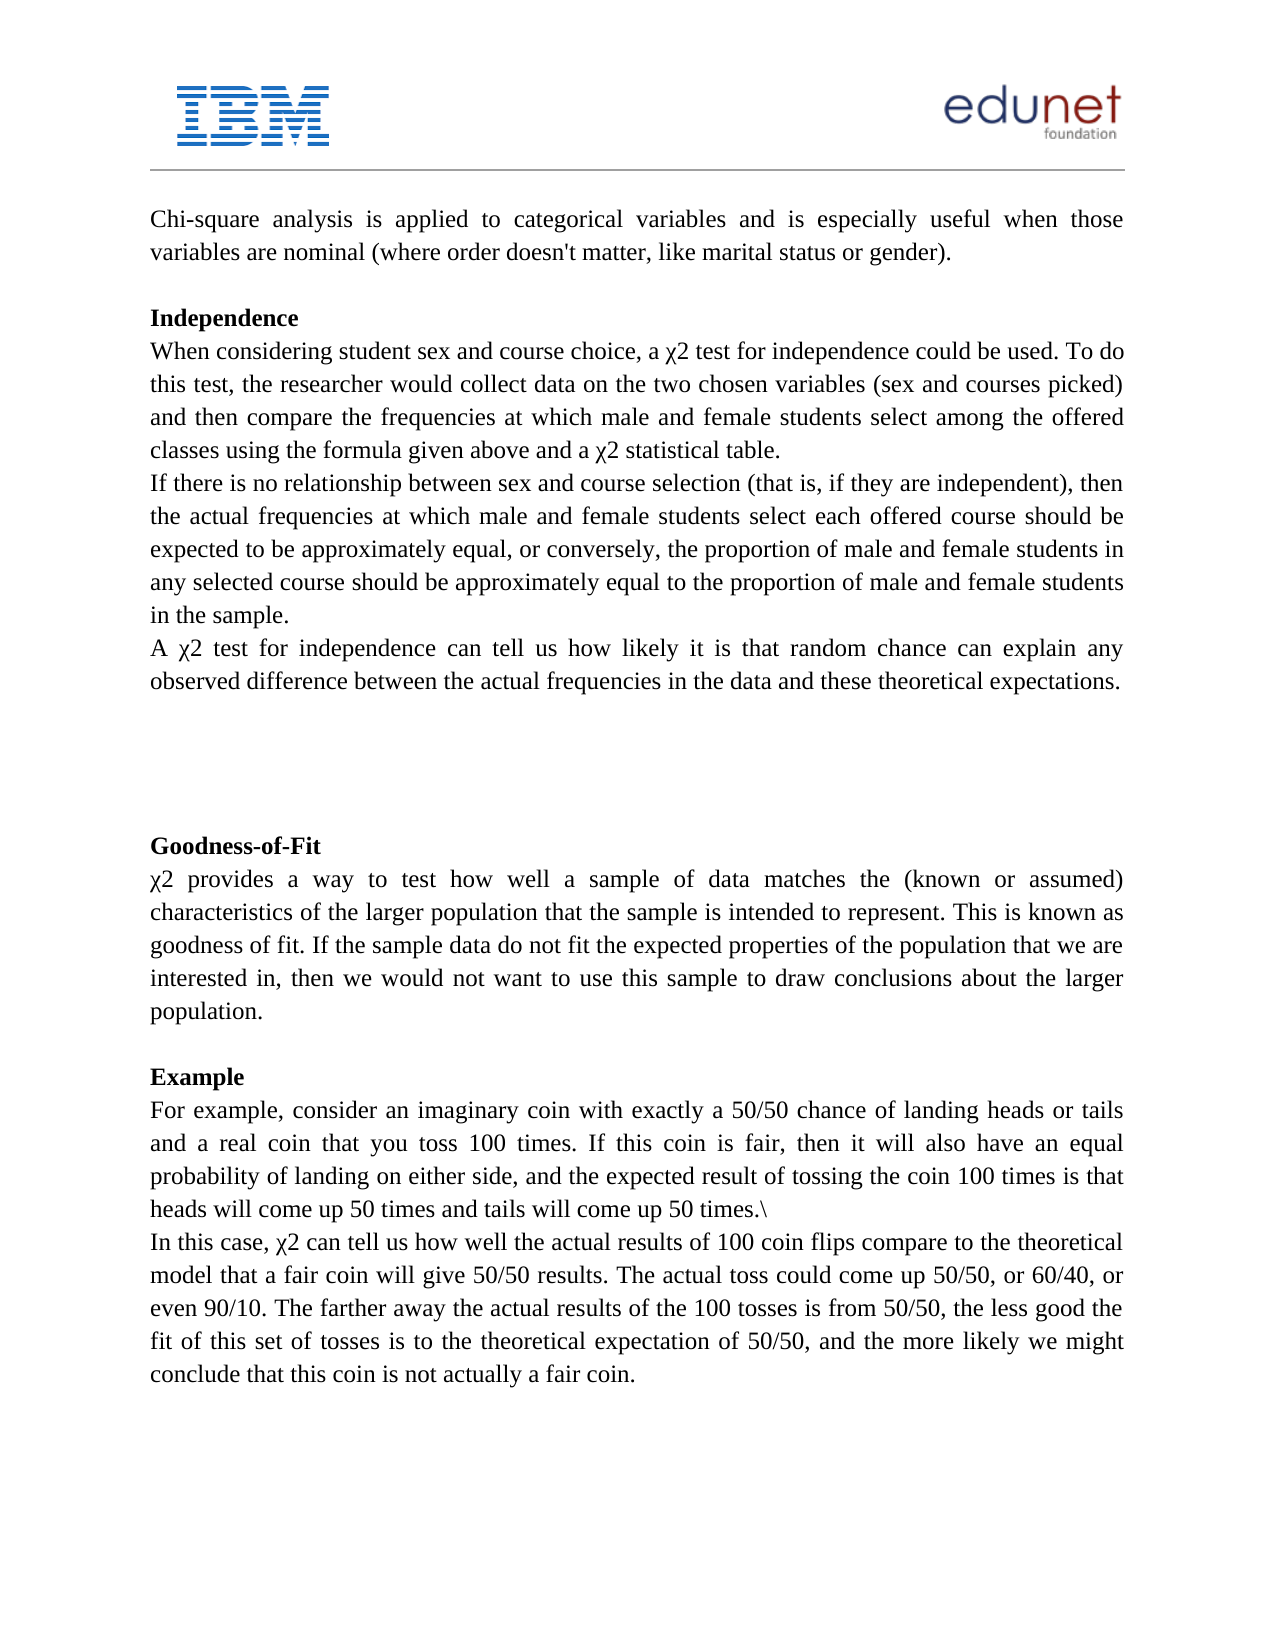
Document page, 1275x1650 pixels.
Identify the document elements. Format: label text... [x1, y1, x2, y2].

text In this case, χ2 can tell us how well the actual results of 100 coin flips compare to the theoretical model that a fair coin will give 50/50 results. The actual toss could come up 50/50, or 60/40, or even 90/10. The farther away the actual results of the 100 tosses is from 50/50, the less good the fit of this set of tosses is to the theoretical expectation of 50/50, and the more likely we might conclude that this coin is not actually a fair coin. [150, 1227, 1125, 1388]
text Chi-square analysis is applied to categorical variables and is especially useful when those variables are nominal (where order doesn't matter, like marital status or gender). [150, 204, 1125, 266]
text Example [150, 1062, 1125, 1091]
text For example, consider an imaginary coin with exactly a 50/50 chance of landing heads or tails and a real coin that you toss 100 times. If this coin is fair, then it will also have an equal probability of landing on either side, and the expected result of tossing the coin 100 times is that heads will come up 50 times and tails will come up 50 times.\ [150, 1095, 1125, 1223]
text A χ2 test for independence can tell us how likely it is that random chance can explain any observed difference between the actual frequencies in the data and these theoretical expectations. [150, 633, 1125, 695]
text When considering student sex and course choice, a χ2 test for independence could be used. To do this test, the researcher would collect data on the two chosen variables (sex and courses picked) and then compare the frequencies at which male and female students select among the offered classes using the formula given above and a χ2 statistical table. [150, 336, 1125, 464]
text Independence [150, 303, 1125, 332]
text χ2 provides a way to test how well a sample of data matches the (known or assumed) characteristics of the larger population that the sample is intended to represent. This is known as goodness of fit. If the sample data do not fit the expected properties of the population that we are interested in, then we would not want to use this sample to draw conclusions about the larger population. [150, 864, 1125, 1025]
text Goodness-of-Fit [150, 831, 1125, 860]
text If there is no relationship between sex and course selection (that is, if they are independent), then the actual frequencies at which male and female students select each offered course should be expected to be approximately equal, or conversely, the proportion of male and female students in any selected course should be approximately equal to the proportion of male and female students in the sample. [150, 468, 1125, 629]
